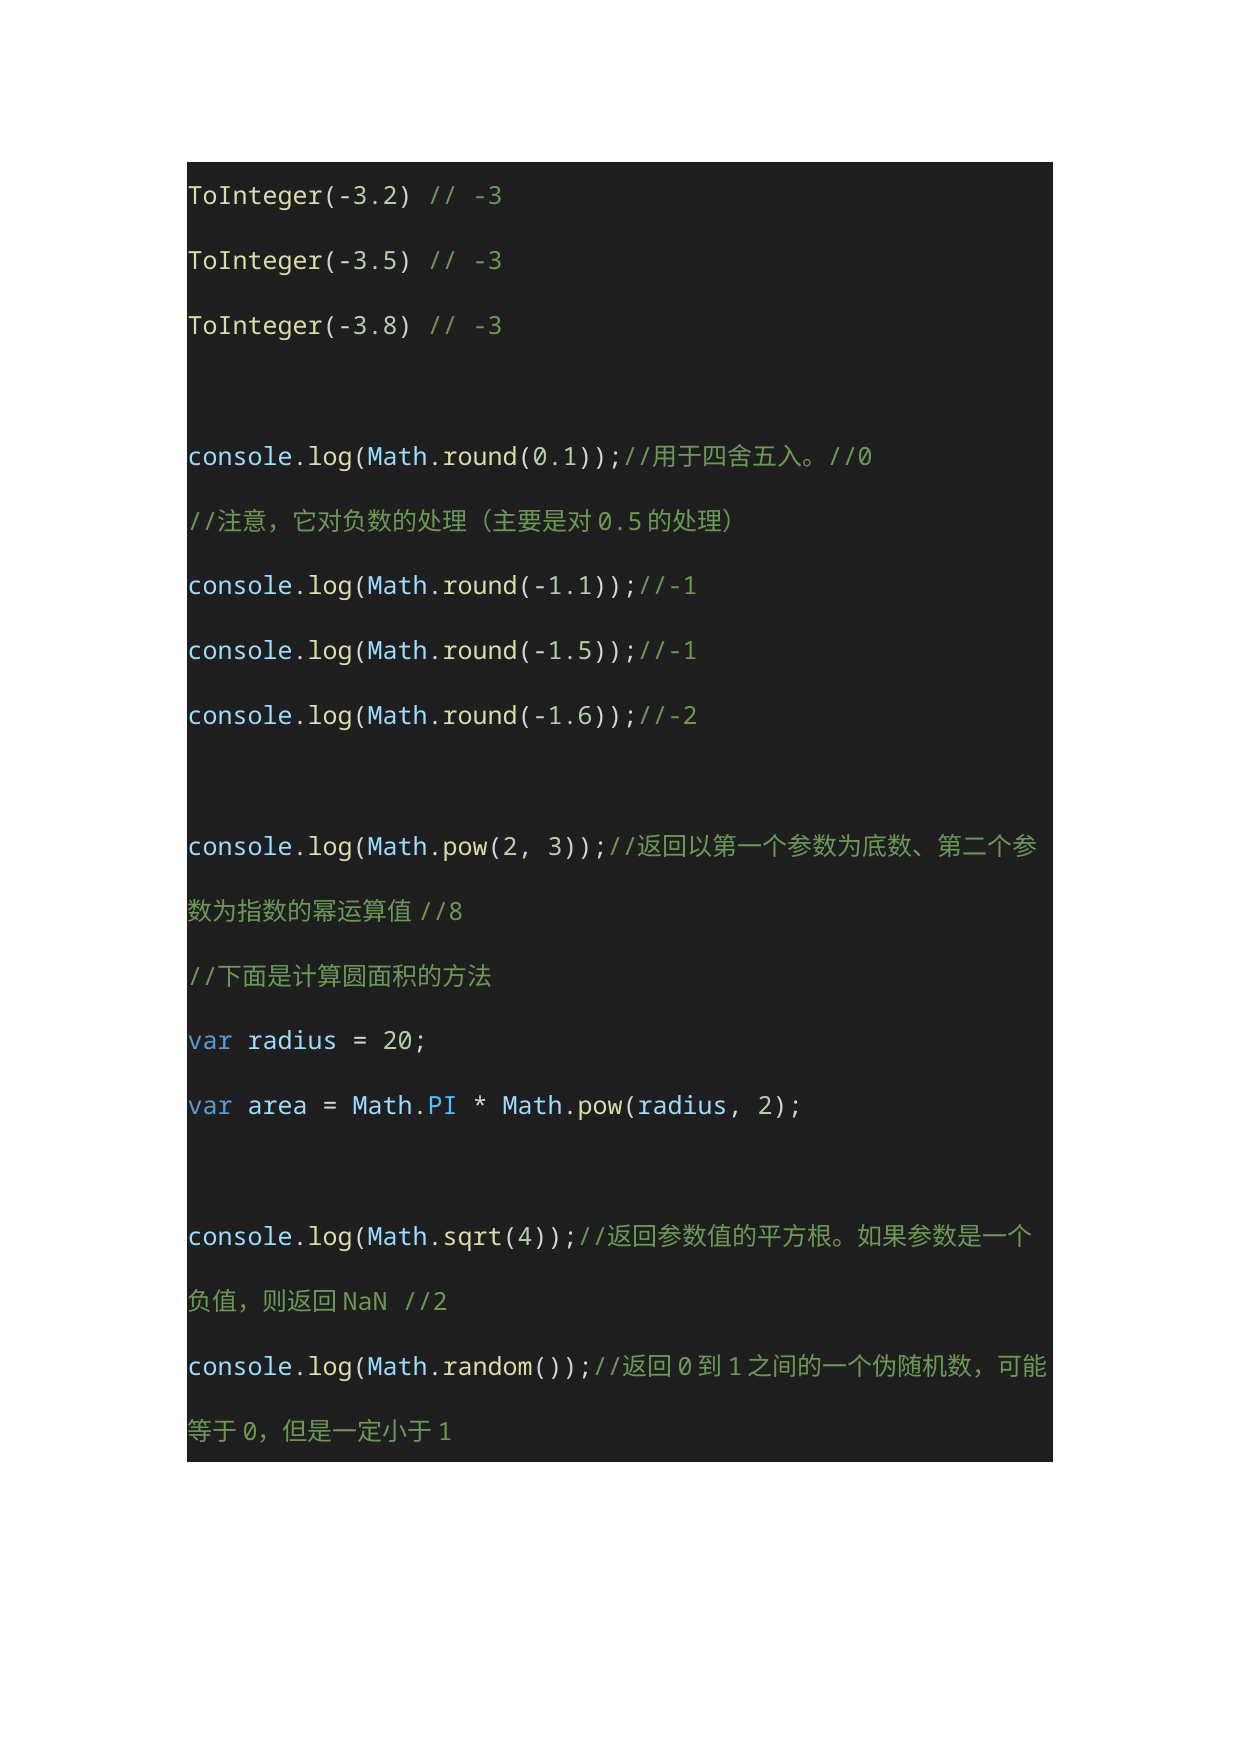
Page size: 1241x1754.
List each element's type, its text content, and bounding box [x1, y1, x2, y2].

text console.log(Math.round(-1.6));//-2 [187, 682, 1053, 747]
text //下面是计算圆面积的方法 [187, 942, 1053, 1007]
text ToInteger(-3.5) // -3 [187, 227, 1053, 292]
text ToInteger(-3.2) // -3 [187, 162, 1053, 227]
text console.log(Math.sqrt(4));//返回参数值的平方根。如果参数是一个负值，则返回NaN //2 [187, 1202, 1053, 1332]
text console.log(Math.round(-1.5));//-1 [187, 617, 1053, 682]
text var area = Math.PI * Math.pow(radius, 2); [187, 1072, 1053, 1137]
text console.log(Math.random());//返回0到1之间的一个伪随机数，可能等于0，但是一定小于1 [187, 1332, 1053, 1462]
text console.log(Math.round(0.1));//用于四舍五入。//0 [187, 422, 1053, 487]
text console.log(Math.round(-1.1));//-1 [187, 552, 1053, 617]
text ToInteger(-3.8) // -3 [187, 292, 1053, 357]
text console.log(Math.pow(2, 3));//返回以第一个参数为底数、第二个参数为指数的幂运算值 //8 [187, 812, 1053, 942]
text var radius = 20; [187, 1007, 1053, 1072]
text //注意，它对负数的处理（主要是对0.5的处理） [187, 487, 1053, 552]
